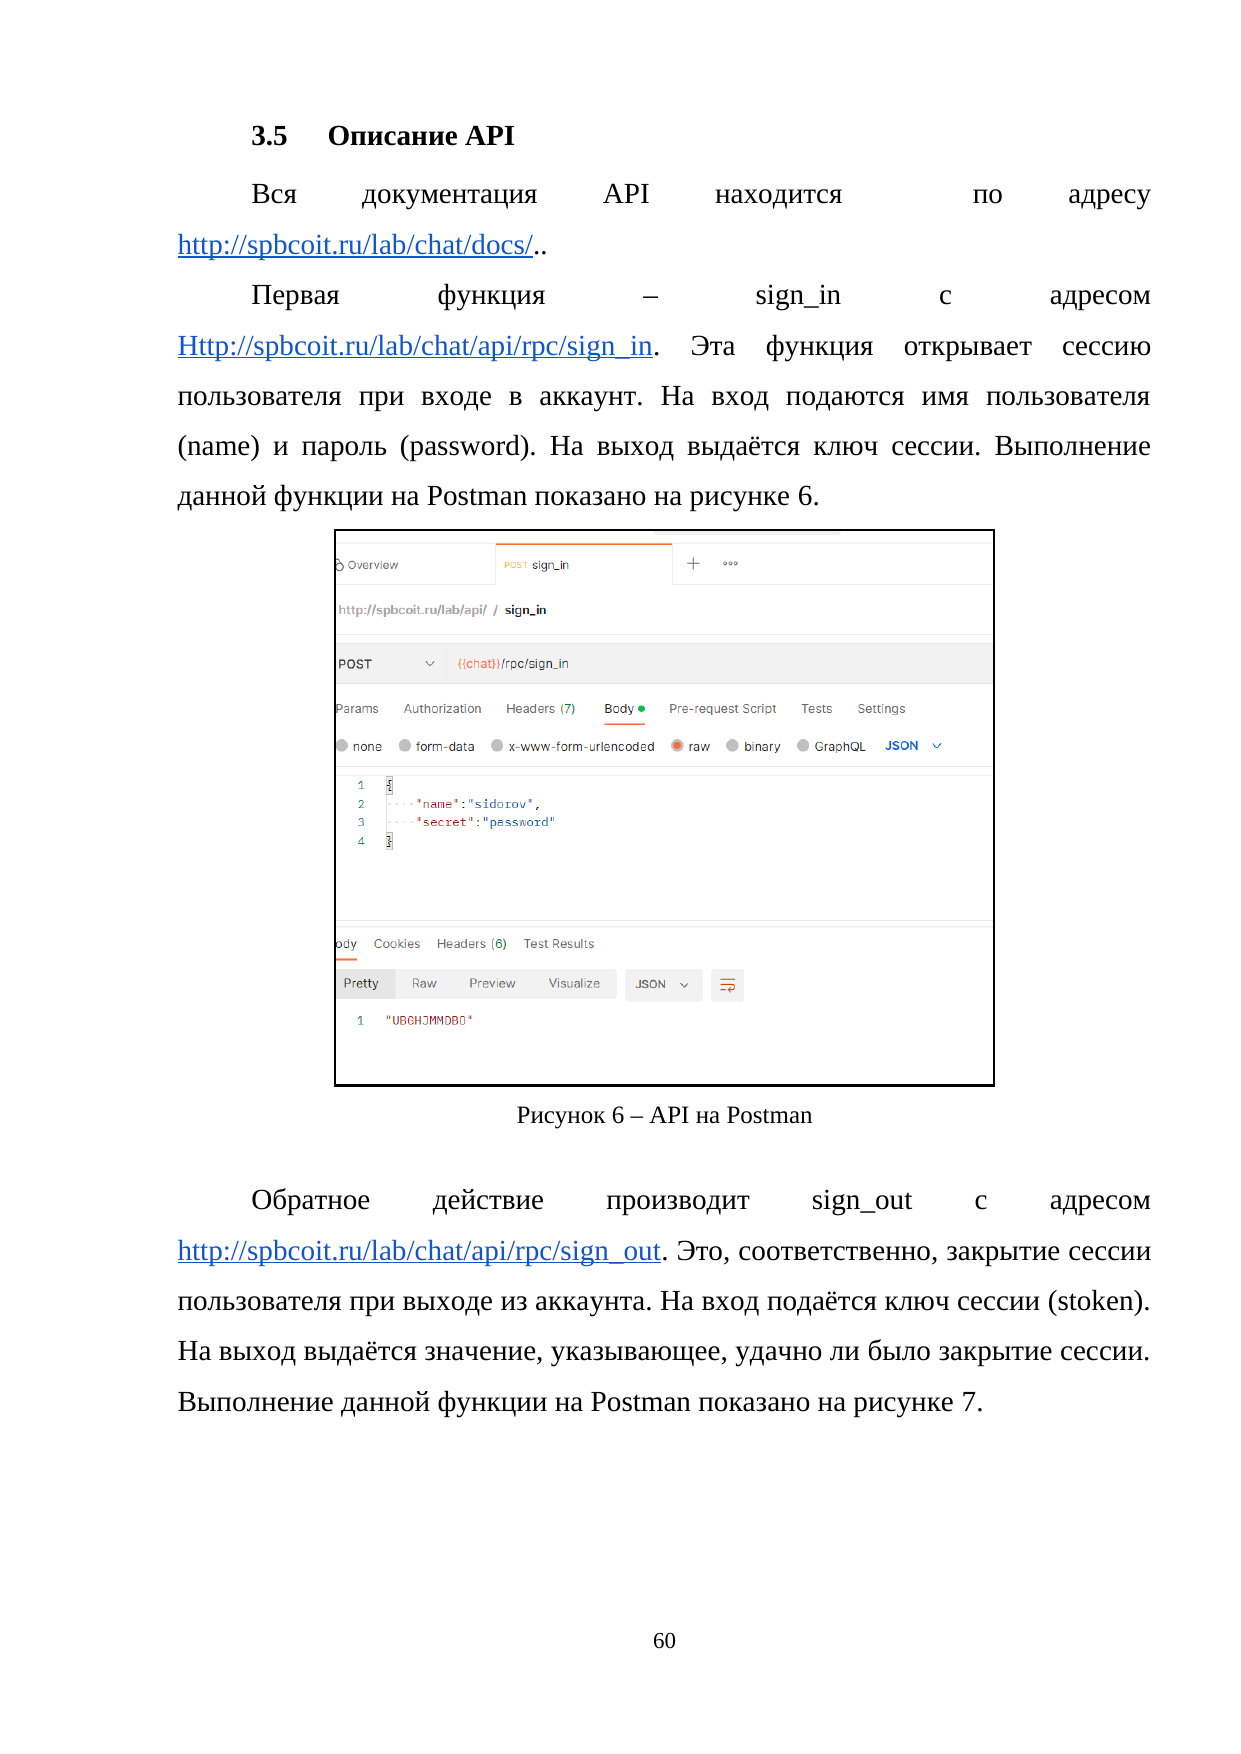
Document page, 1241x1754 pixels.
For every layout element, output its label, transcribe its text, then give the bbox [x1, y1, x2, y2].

text Первая функция – sign_in с адресом Http://spbcoit.ru/lab/chat/api/rpc/sign_in. Эта функция открывает сессию пользователя при входе в аккаунт. На вход подаются имя пользователя (name) и пароль (password). На выход выдаётся ключ сессии. Выполнение данной функции на Postman показано на рисунке 6. [177, 277, 1152, 512]
subtitle Описание API [177, 118, 1152, 152]
text Вся документация API находится по адресу http://spbcoit.ru/lab/chat/docs/.. [177, 177, 1152, 261]
text Рисунок 6 – API на Postman [177, 1100, 1152, 1128]
picture [336, 531, 993, 1084]
text Обратное действие производит sign_out с адресом http://spbcoit.ru/lab/chat/api/rpc/sign_out. Это, соответственно, закрытие сессии пользователя при выходе из аккаунта. На вход подаётся ключ сессии (stoken). На выход выдаётся значение, указывающее, удачно ли было закрытие сессии. Выполнение данной функции на Postman показано на рисунке 7. [177, 1182, 1152, 1417]
